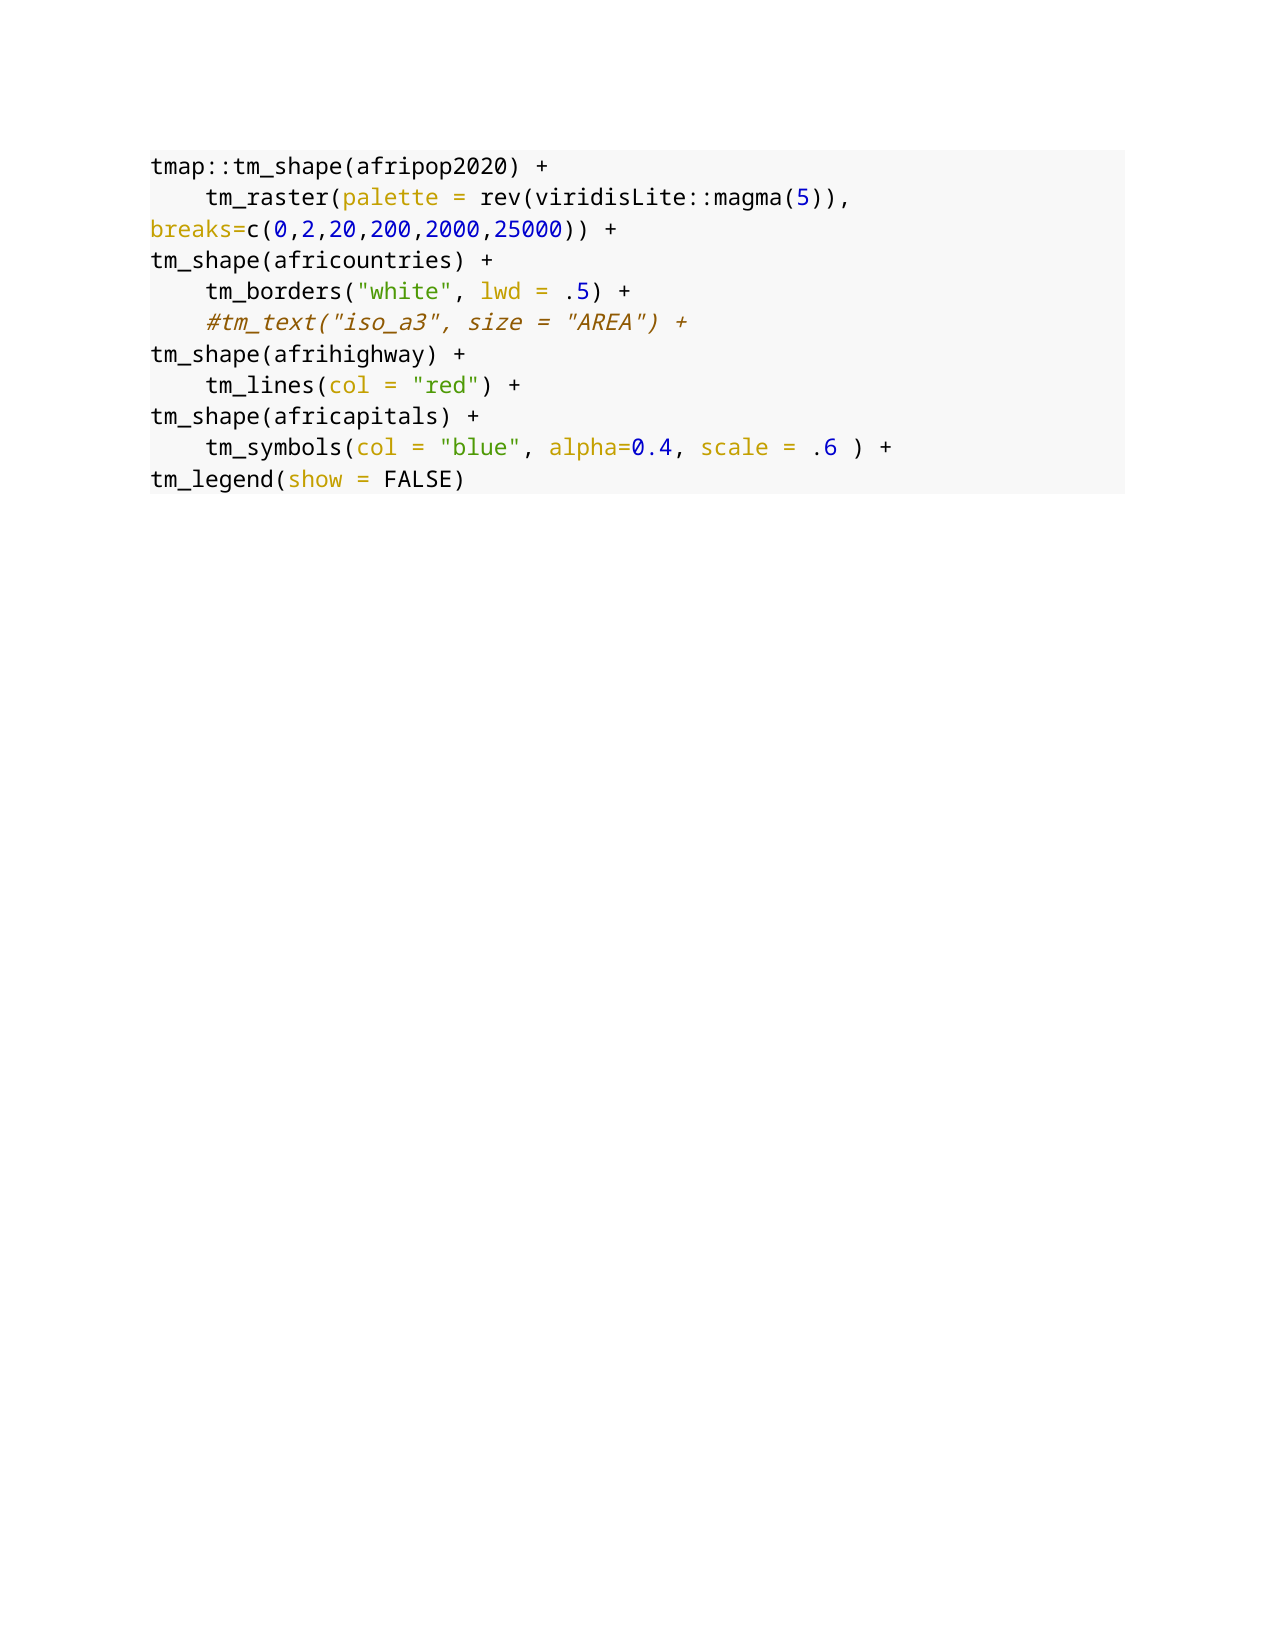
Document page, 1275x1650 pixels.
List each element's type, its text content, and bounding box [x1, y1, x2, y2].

text tmap::tm_shape(afripop2020) + tm_raster(palette = rev(viridisLite::magma(5)), breaks=c(0,2,20,200,2000,25000)) + tm_shape(africountries) + tm_borders("white", lwd = .5) + #tm_text("iso_a3", size = "AREA") + tm_shape(afrihighway) + tm_lines(col = "red") + tm_shape(africapitals) + tm_symbols(col = "blue", alpha=0.4, scale = .6 ) + tm_legend(show = FALSE) [150, 150, 1125, 494]
